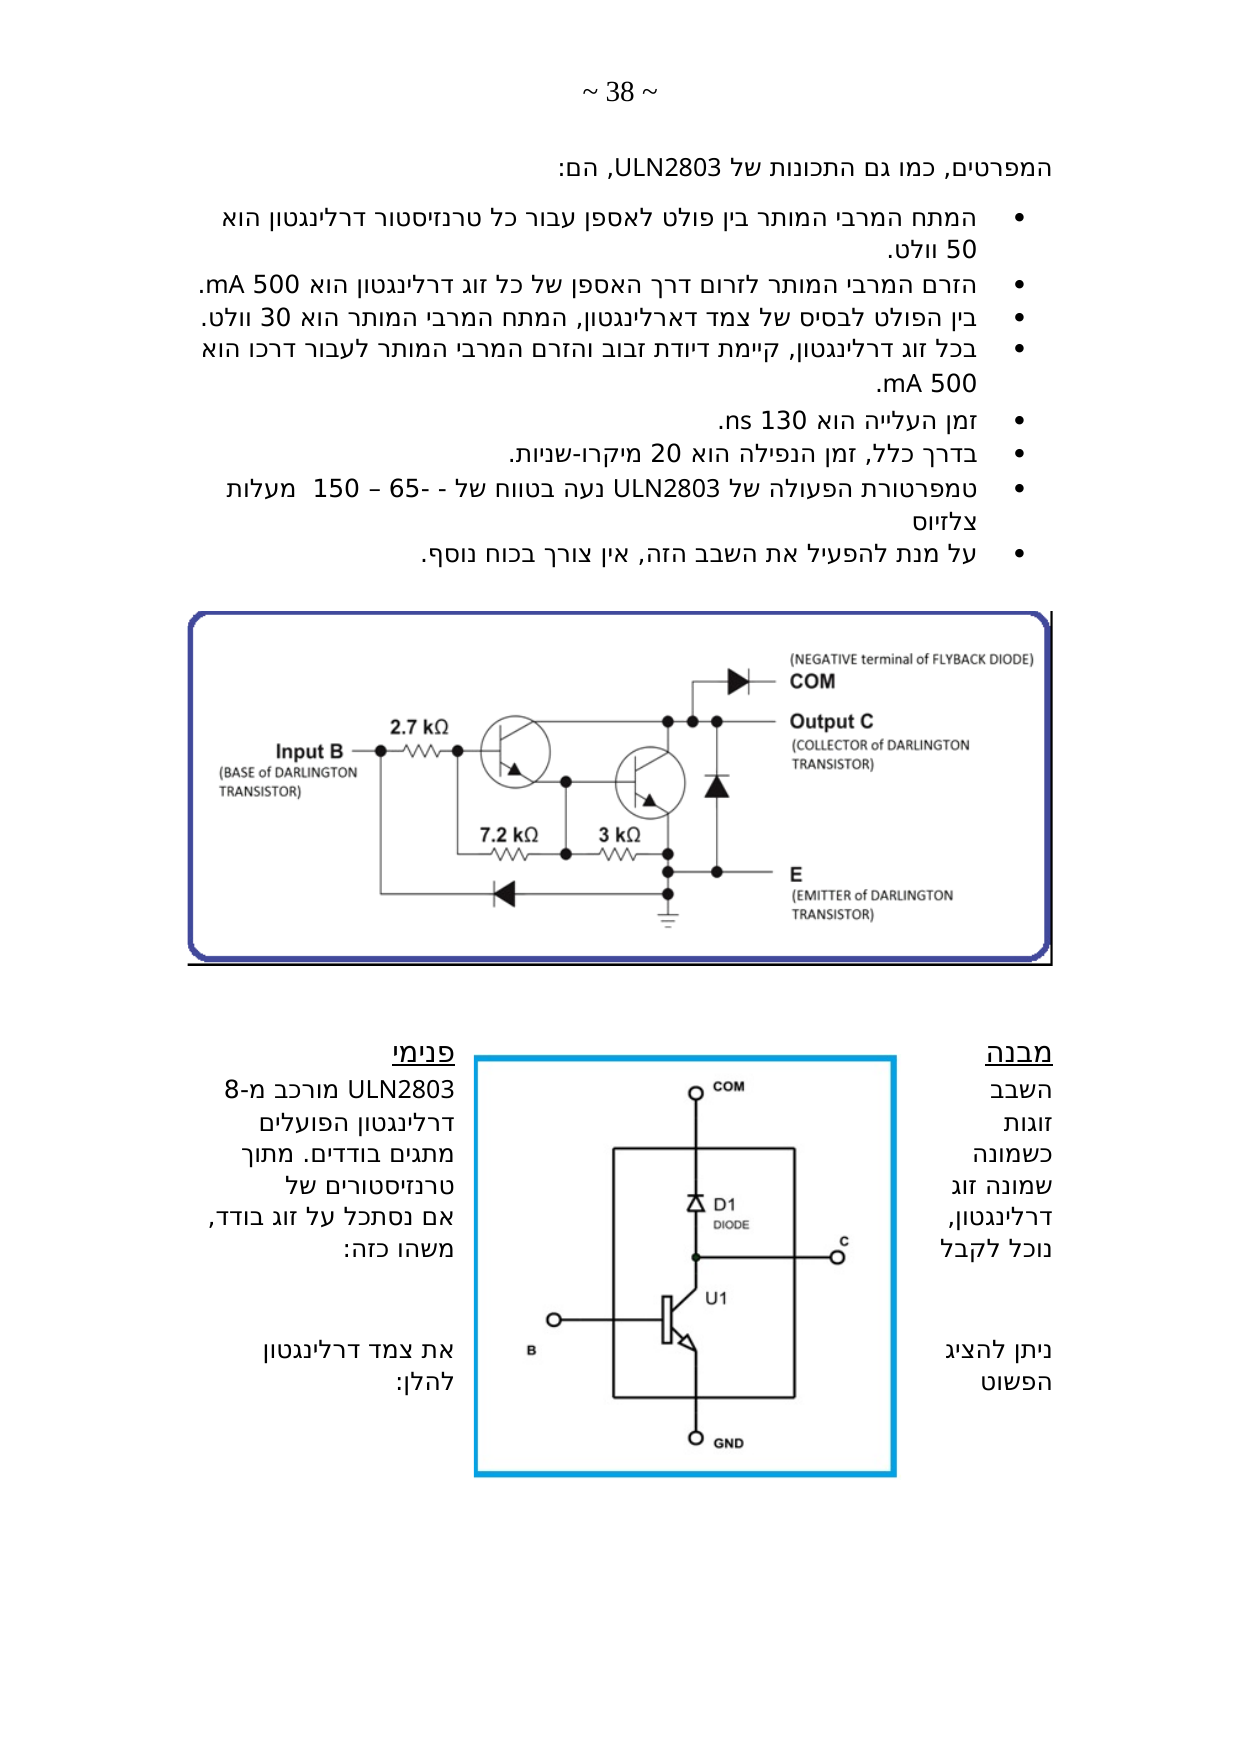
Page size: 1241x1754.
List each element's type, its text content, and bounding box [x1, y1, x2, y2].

list זמן העלייה הוא 130 ns. [187, 403, 1015, 437]
picture [473, 1054, 902, 1480]
text ניתן להציג את צמד דרלינגטון הפשוט להלן: [187, 1335, 473, 1396]
text השבב ULN2803 מורכב מ-8 זוגות דרלינגטון הפועלים כשמונה מתגים בודדים. מתוך שמונה זוג טרנזיסטורים של דרלינגטון, אם נסתכל על זוג בודד, נוכל לקבל משהו כזה: [902, 1072, 1053, 1263]
subtitle מבנה פנימי [187, 1035, 1053, 1069]
picture [187, 611, 1053, 966]
list בכל זוג דרלינגטון, קיימת דיודת זבוב והזרם המרבי המותר לעבור דרכו הוא 500 mA. [187, 334, 1015, 400]
list טמפרטורת הפעולה של ULN2803 נעה בטווח של - -65 – 150 מעלות צלזיוס [187, 471, 1015, 537]
list על מנת להפעיל את השבב הזה, אין צורך בכוח נוסף. [187, 539, 1015, 568]
list הזרם המרבי המותר לזרום דרך האספן של כל זוג דרלינגטון הוא 500 mA. [187, 266, 1015, 300]
picture [478, 1061, 891, 1472]
list בין הפולט לבסיס של צמד דארלינגטון, המתח המרבי המותר הוא 30 וולט. [187, 303, 1015, 332]
text המפרטים, כמו גם התכונות של ULN2803, הם: [187, 150, 1053, 184]
text השבב ULN2803 מורכב מ-8 זוגות דרלינגטון הפועלים כשמונה מתגים בודדים. מתוך שמונה זוג טרנזיסטורים של דרלינגטון, אם נסתכל על זוג בודד, נוכל לקבל משהו כזה: [187, 1072, 473, 1263]
list המתח המרבי המותר בין פולט לאספן עבור כל טרנזיסטור דרלינגטון הוא 50 וולט. [187, 203, 1015, 264]
list בדרך כלל, זמן הנפילה הוא 20 מיקרו-שניות. [187, 439, 1015, 469]
text ניתן להציג את צמד דרלינגטון הפשוט להלן: [902, 1335, 1053, 1396]
